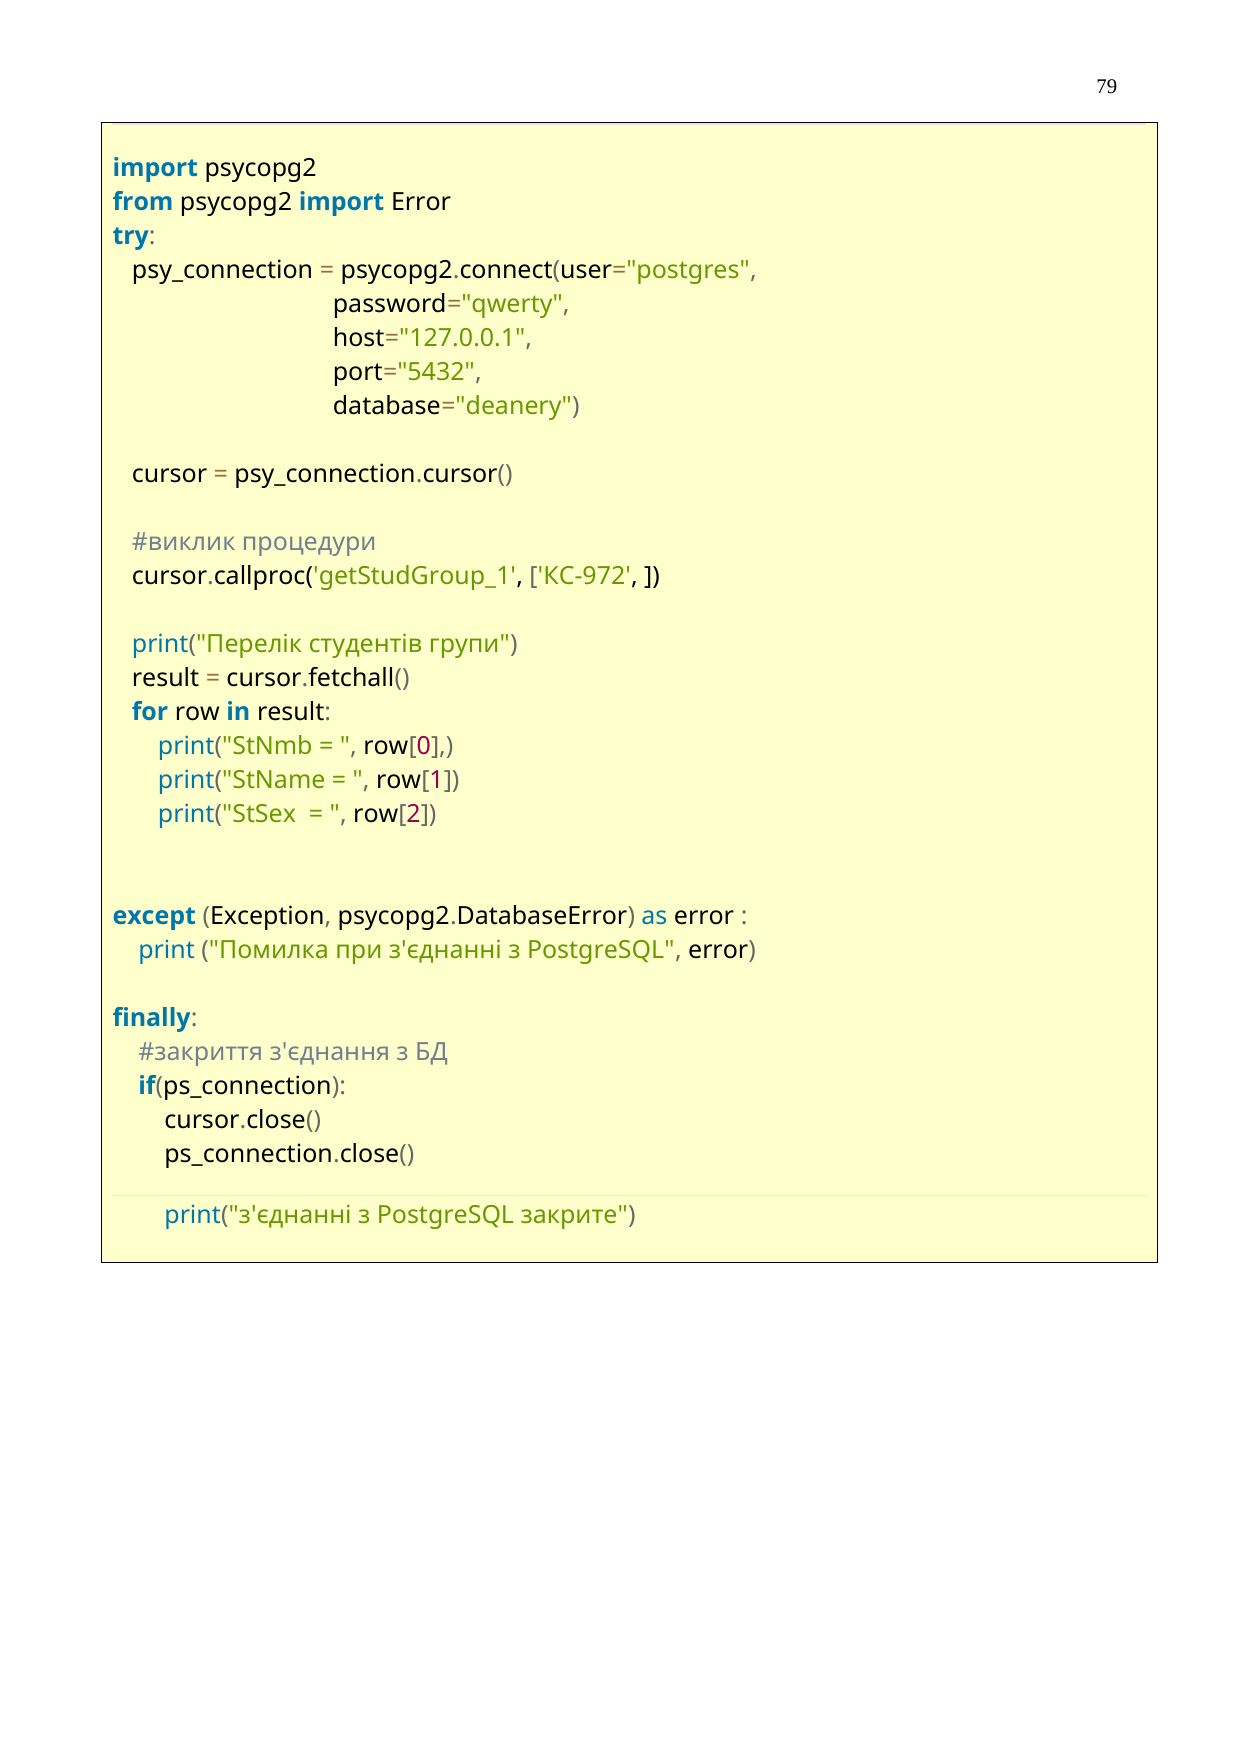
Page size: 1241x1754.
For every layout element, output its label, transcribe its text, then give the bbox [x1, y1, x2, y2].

table_header import psycopg2 from psycopg2 import Error try: psy_connection = psycopg2.connect(user="postgres", password="qwerty", host="127.0.0.1", port="5432", database="deanery") cursor = psy_connection.cursor() #виклик процедури cursor.callproc('getStudGroup_1', ['КС-972', ]) print("Перелік студентів групи") result = cursor.fetchall() for row in result: print("StNmb = ", row[0],) print("StName = ", row[1]) print("StSex = ", row[2]) except (Exception, psycopg2.DatabaseError) as error : print ("Помилка при з'єднанні з PostgreSQL", error) finally: #закриття з'єднання з БД if(ps_connection): cursor.close() ps_connection.close() print("з'єднанні з PostgreSQL закрите") [102, 123, 1157, 1262]
